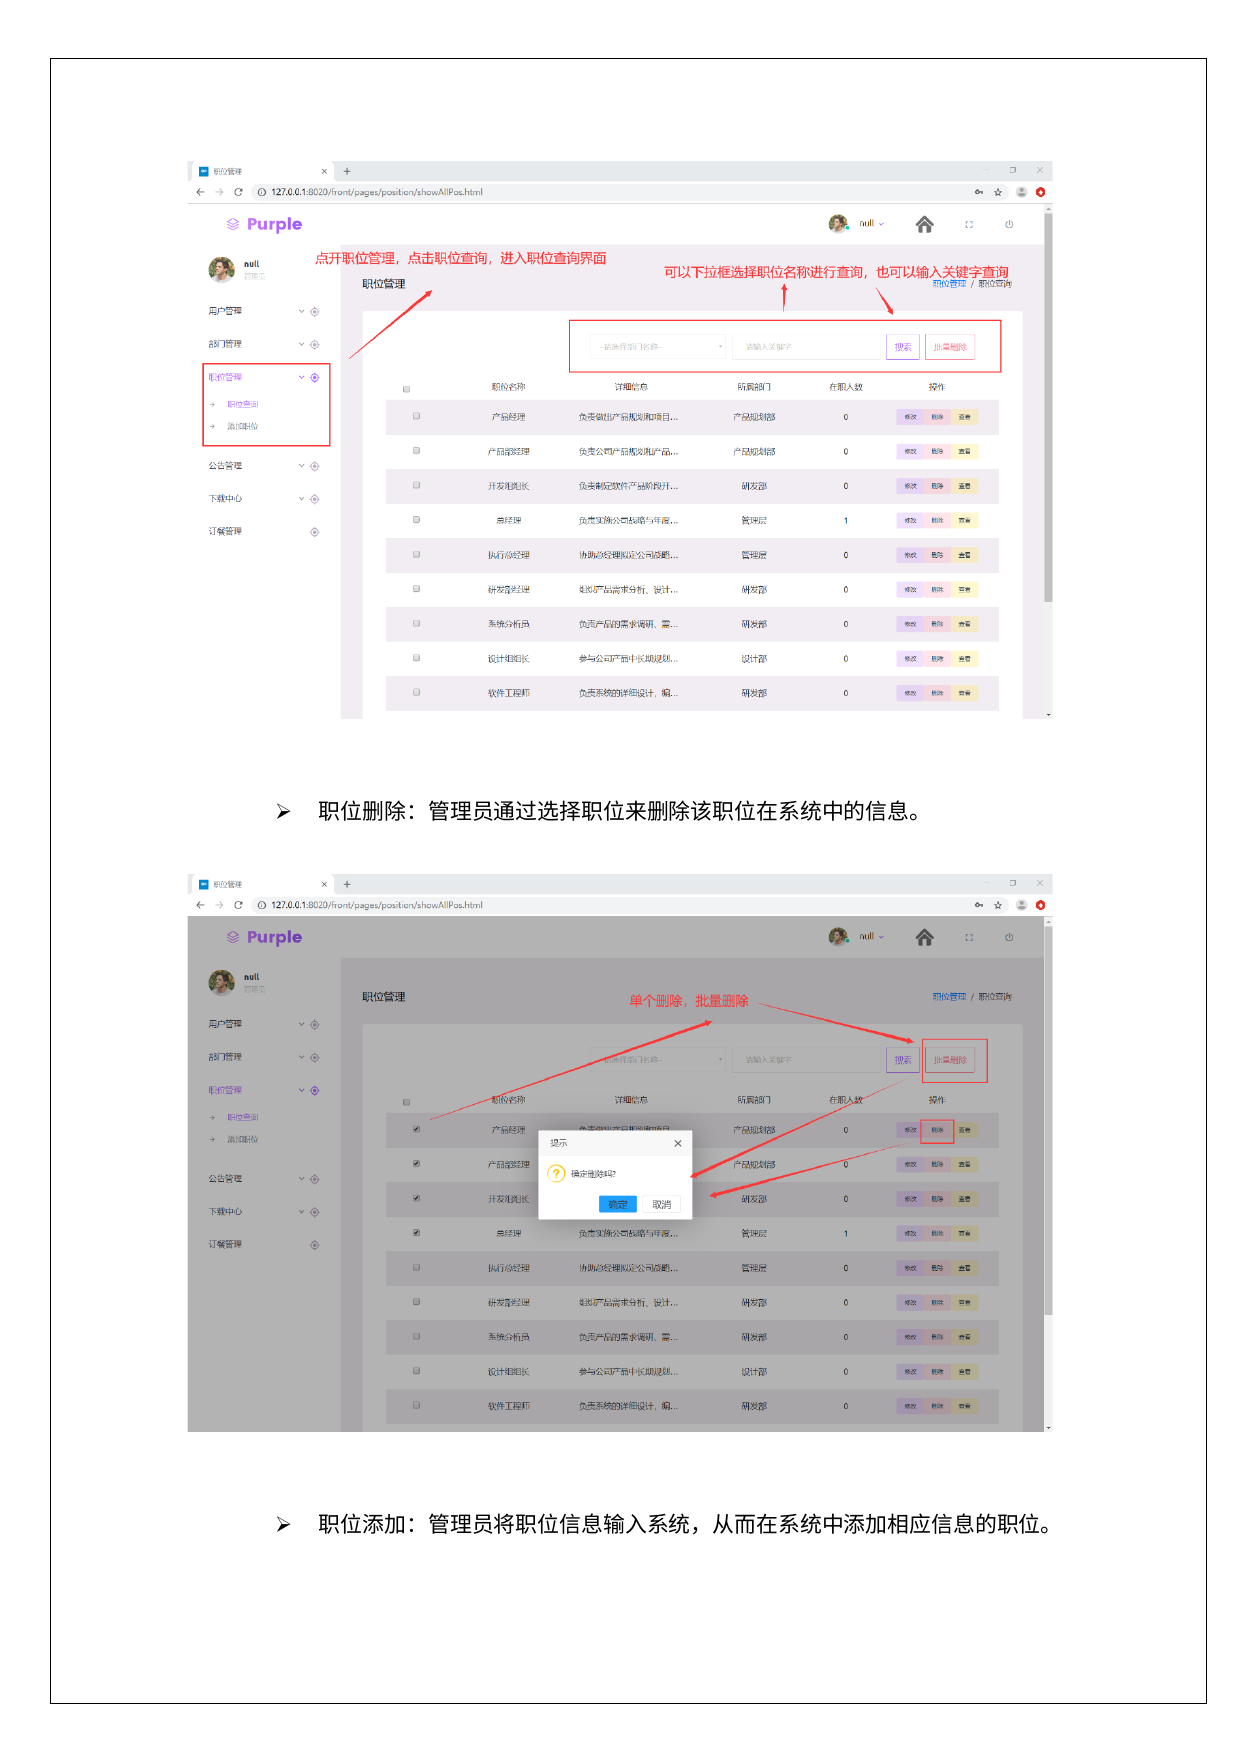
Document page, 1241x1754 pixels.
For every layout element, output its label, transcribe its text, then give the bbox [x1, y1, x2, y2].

list 职位删除：管理员通过选择职位来删除该职位在系统中的信息。 [275, 794, 1052, 826]
picture [187, 874, 1053, 1432]
list 职位添加：管理员将职位信息输入系统，从而在系统中添加相应信息的职位。 [275, 1507, 1052, 1539]
picture [187, 161, 1053, 719]
